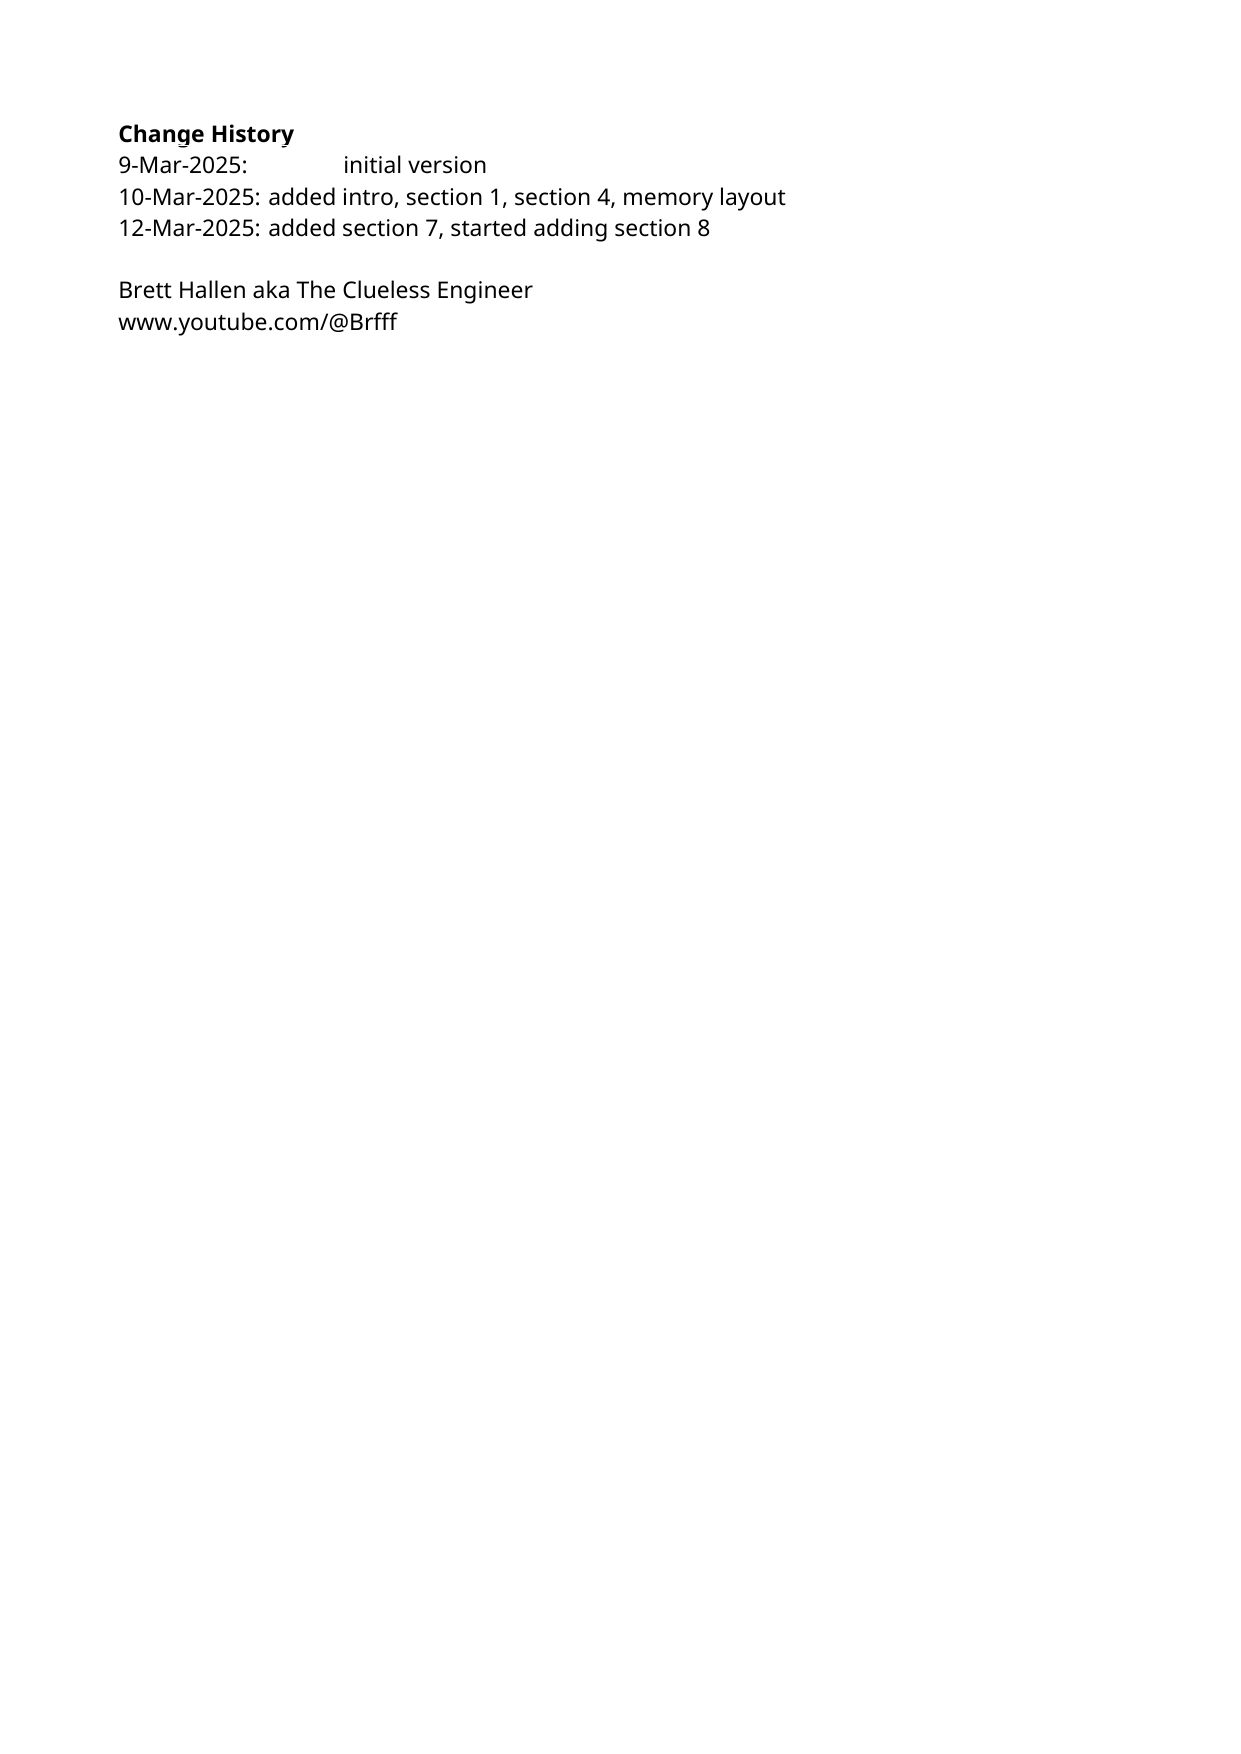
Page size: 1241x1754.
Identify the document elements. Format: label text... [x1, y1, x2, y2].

text Brett Hallen aka The Clueless Engineer [118, 274, 1122, 306]
text 10-Mar-2025: added intro, section 1, section 4, memory layout [118, 181, 1122, 212]
text 9-Mar-2025: initial version [118, 149, 1122, 181]
text 12-Mar-2025: added section 7, started adding section 8 [118, 212, 1122, 243]
text www.youtube.com/@Brfff [118, 306, 1122, 337]
text Change History [118, 118, 1122, 149]
